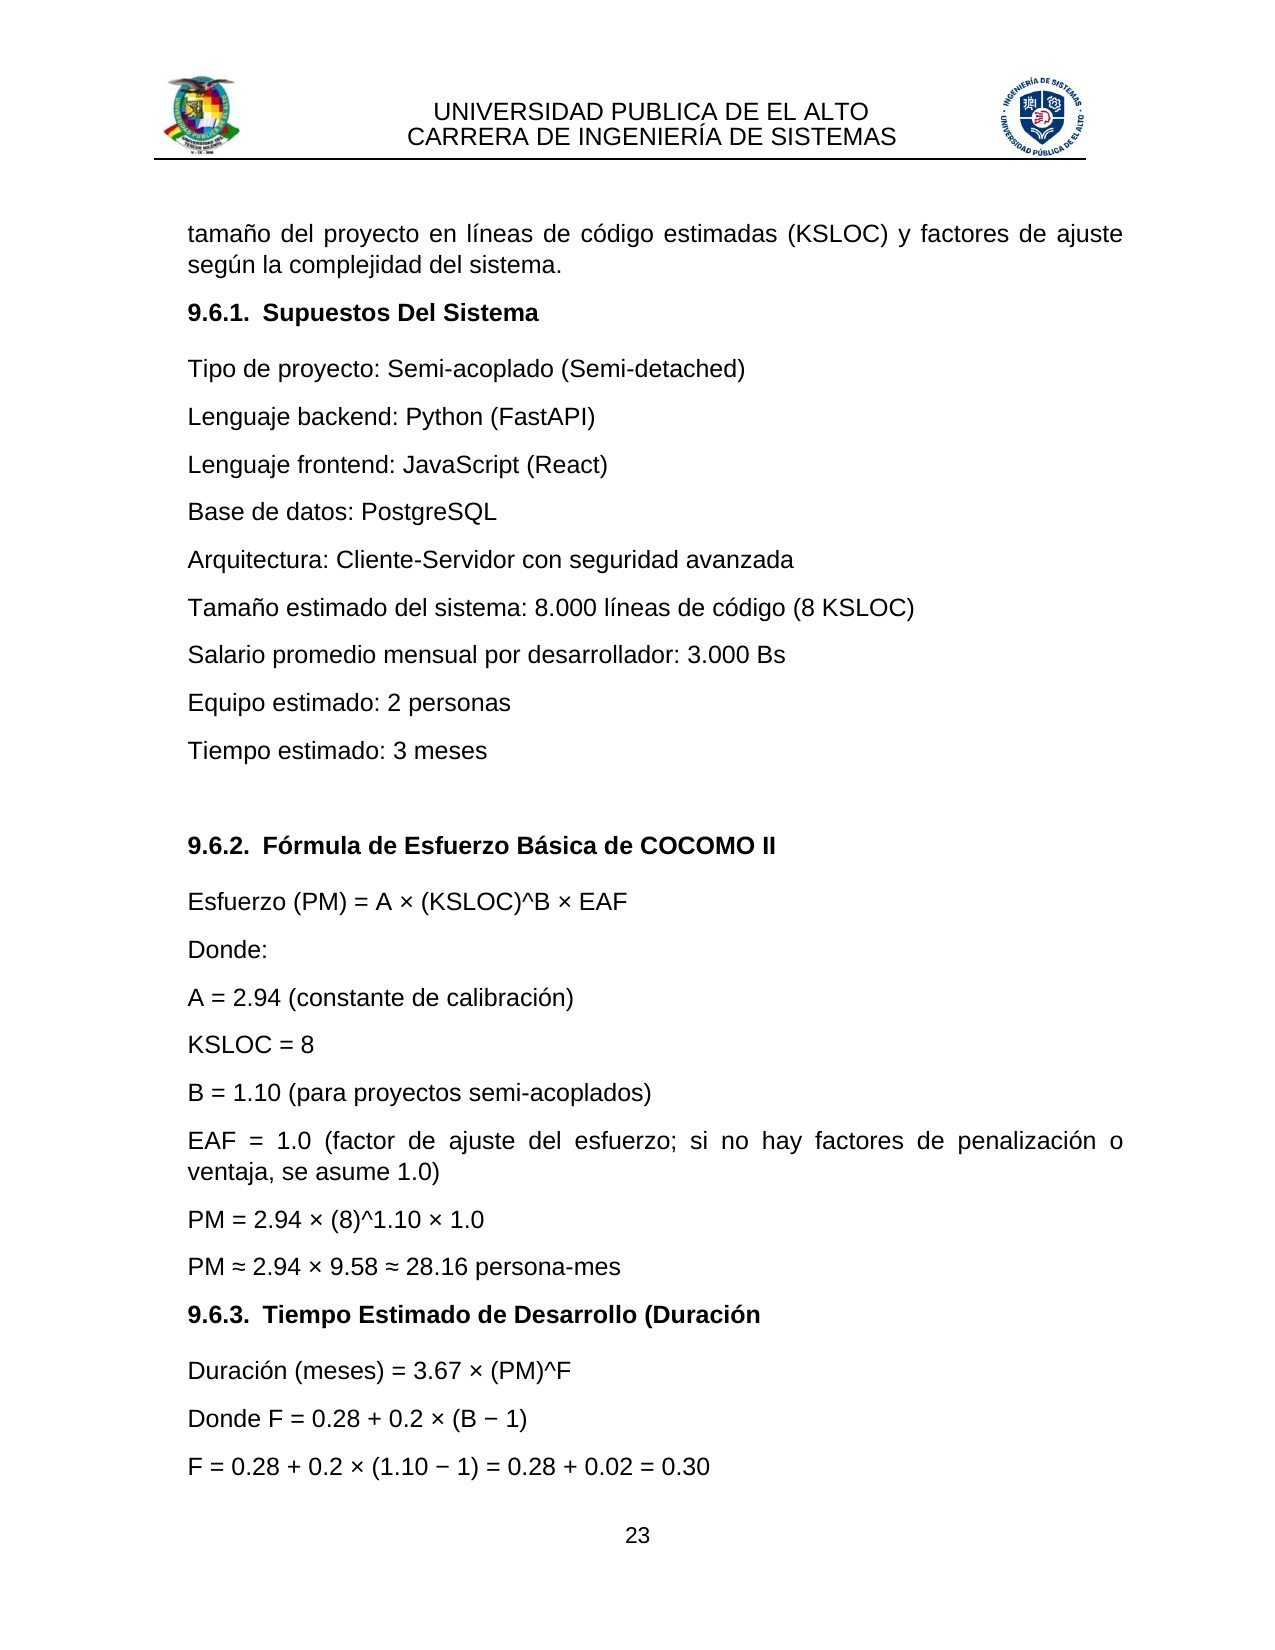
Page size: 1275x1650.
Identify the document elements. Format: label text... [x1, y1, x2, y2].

text Salario promedio mensual por desarrollador: 3.000 Bs [187, 641, 1125, 669]
text Base de datos: PostgreSQL [187, 497, 1125, 526]
picture [995, 76, 1090, 157]
picture [163, 74, 241, 157]
text Arquitectura: Cliente-Servidor con seguridad avanzada [187, 545, 1125, 574]
text Tipo de proyecto: Semi-acoplado (Semi-detached) [187, 354, 1125, 383]
subtitle Tiempo Estimado de Desarrollo (Duración [187, 1300, 1125, 1329]
text Lenguaje frontend: JavaScript (React) [187, 450, 1125, 478]
text Equipo estimado: 2 personas [187, 688, 1125, 717]
text KSLOC = 8 [187, 1031, 1125, 1059]
text Duración (meses) = 3.67 × (PM)^F [187, 1356, 1125, 1385]
text PM ≈ 2.94 × 9.58 ≈ 28.16 persona-mes [187, 1252, 1125, 1281]
text Donde F = 0.28 + 0.2 × (B − 1) [187, 1404, 1125, 1433]
text B = 1.10 (para proyectos semi-acoplados) [187, 1078, 1125, 1107]
text PM = 2.94 × (8)^1.10 × 1.0 [187, 1205, 1125, 1233]
text Tamaño estimado del sistema: 8.000 líneas de código (8 KSLOC) [187, 593, 1125, 622]
text Donde: [187, 935, 1125, 964]
text Esfuerzo (PM) = A × (KSLOC)^B × EAF [187, 887, 1125, 916]
text Lenguaje backend: Python (FastAPI) [187, 402, 1125, 431]
text EAF = 1.0 (factor de ajuste del esfuerzo; si no hay factores de penalización o ventaja, se asume 1.0) [187, 1126, 1125, 1186]
text Tiempo estimado: 3 meses [187, 736, 1125, 765]
text F = 0.28 + 0.2 × (1.10 − 1) = 0.28 + 0.02 = 0.30 [187, 1452, 1125, 1480]
text A = 2.94 (constante de calibración) [187, 983, 1125, 1012]
subtitle Supuestos Del Sistema [187, 298, 1125, 327]
subtitle Fórmula de Esfuerzo Básica de COCOMO II [187, 831, 1125, 860]
